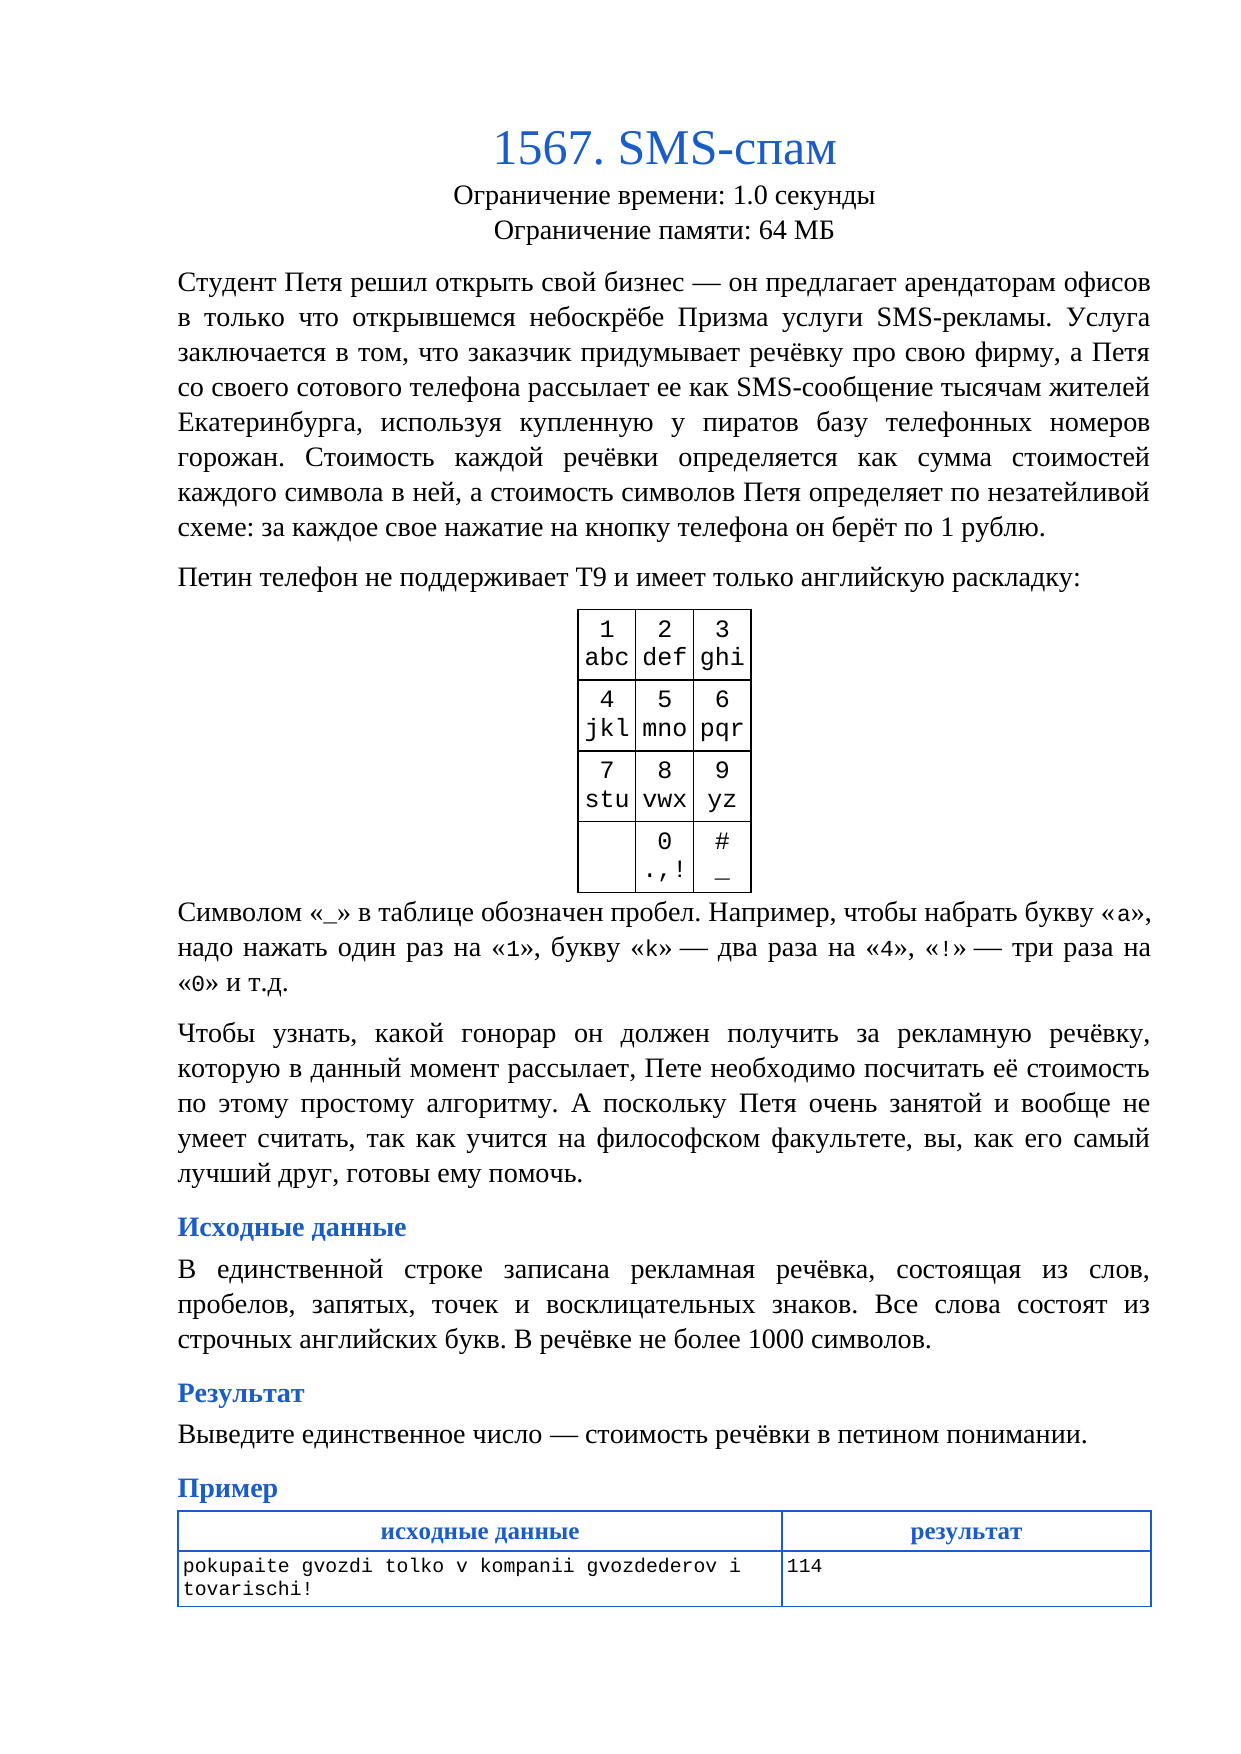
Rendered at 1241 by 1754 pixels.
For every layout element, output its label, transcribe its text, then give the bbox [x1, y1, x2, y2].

text 1567. SMS-спам [177, 118, 1152, 176]
table_cell 0 .,! [636, 822, 693, 891]
table_header 3 ghi [694, 610, 750, 679]
table_cell 8 vwx [636, 752, 693, 821]
text Студент Петя решил открыть свой бизнес — он предлагает арендаторам офисов в только что открывшемся небоскрёбе Призма услуги SMS-рекламы. Услуга заключается в том, что заказчик придумывает речёвку про свою фирму, а Петя со своего сотового телефона рассылает ее как SMS-сообщение тысячам жителей Екатеринбурга, используя купленную у пиратов базу телефонных номеров горожан. Стоимость каждой речёвки определяется как сумма стоимостей каждого символа в ней, а стоимость символов Петя определяет по незатейливой схеме: за каждое свое нажатие на кнопку телефона он берёт по 1 рублю. [177, 262, 1152, 542]
table_cell 7 stu [579, 752, 635, 821]
table_header 2 def [636, 610, 693, 679]
table_cell [579, 822, 635, 891]
text В единственной строке записана рекламная речёвка, состоящая из слов, пробелов, запятых, точек и восклицательных знаков. Все слова состоят из строчных английских букв. В речёвке не более 1000 символов. [177, 1249, 1152, 1354]
table_header результат [783, 1512, 1150, 1550]
text Выведите единственное число — стоимость речёвки в петином понимании. [177, 1415, 1152, 1450]
text Пример [177, 1472, 1152, 1504]
text Результат [177, 1376, 1152, 1408]
text Чтобы узнать, какой гонорар он должен получить за рекламную речёвку, которую в данный момент рассылает, Пете необходимо посчитать её стоимость по этому простому алгоритму. А поскольку Петя очень занятой и вообще не умеет считать, так как учится на философском факультете, вы, как его самый лучший друг, готовы ему помочь. [177, 1014, 1152, 1189]
table_cell 6 pqr [694, 681, 750, 750]
table_header исходные данные [179, 1512, 781, 1550]
text Символом «_» в таблице обозначен пробел. Например, чтобы набрать букву «a», надо нажать один раз на «1», букву «k» — два раза на «4», «!» — три раза на «0» и т.д. [177, 893, 1152, 998]
table_cell 9 yz [694, 752, 750, 821]
table_cell 5 mno [636, 681, 693, 750]
table_header 1 abc [579, 610, 635, 679]
table_cell # _ [694, 822, 750, 891]
table_cell 114 [783, 1552, 1150, 1606]
text Ограничение времени: 1.0 секунды Ограничение памяти: 64 МБ [177, 176, 1152, 246]
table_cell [179, 1552, 781, 1606]
text Исходные данные [177, 1211, 1152, 1243]
text Петин телефон не поддерживает T9 и имеет только английскую раскладку: [177, 558, 1152, 593]
table_cell 4 jkl [579, 681, 635, 750]
